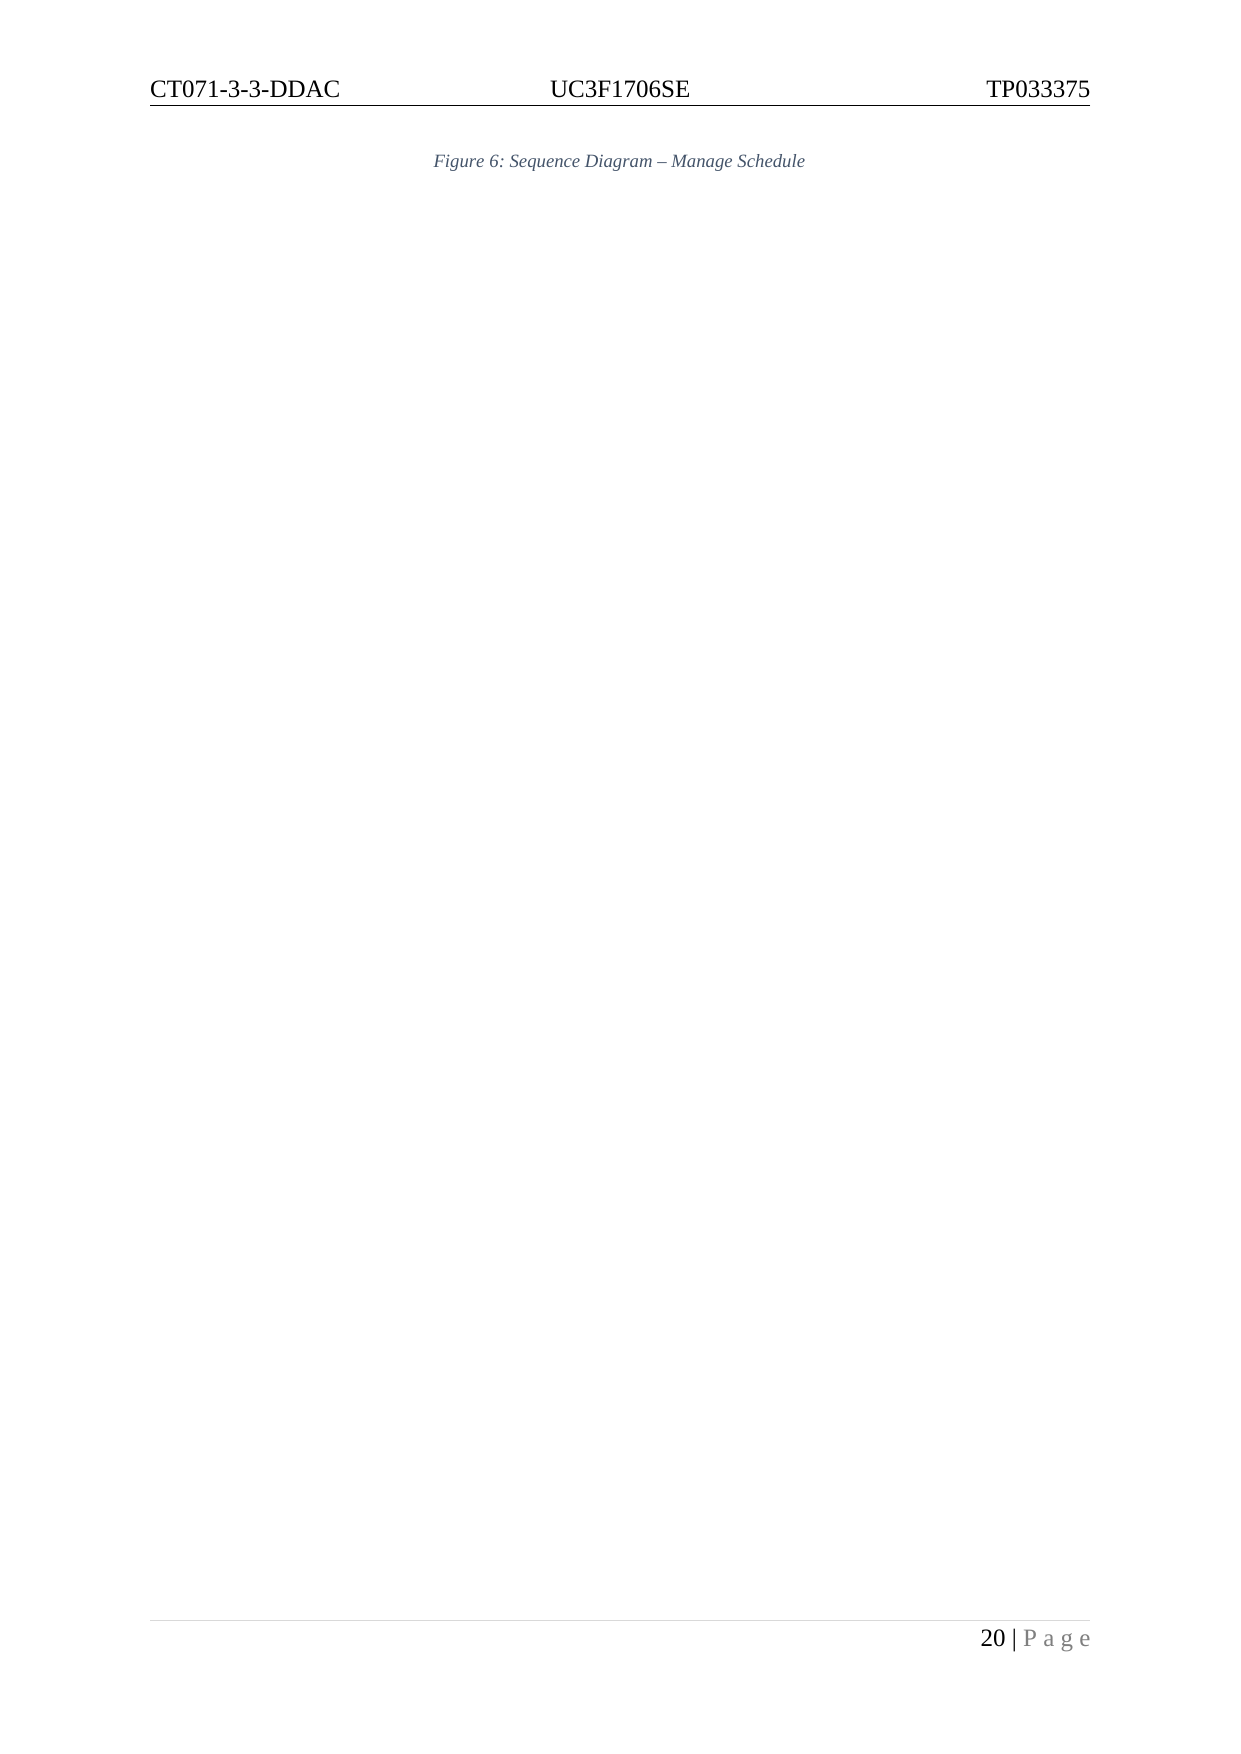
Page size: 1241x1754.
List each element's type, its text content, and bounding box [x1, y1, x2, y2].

text Figure 6: Sequence Diagram – Manage Schedule [150, 150, 1090, 172]
